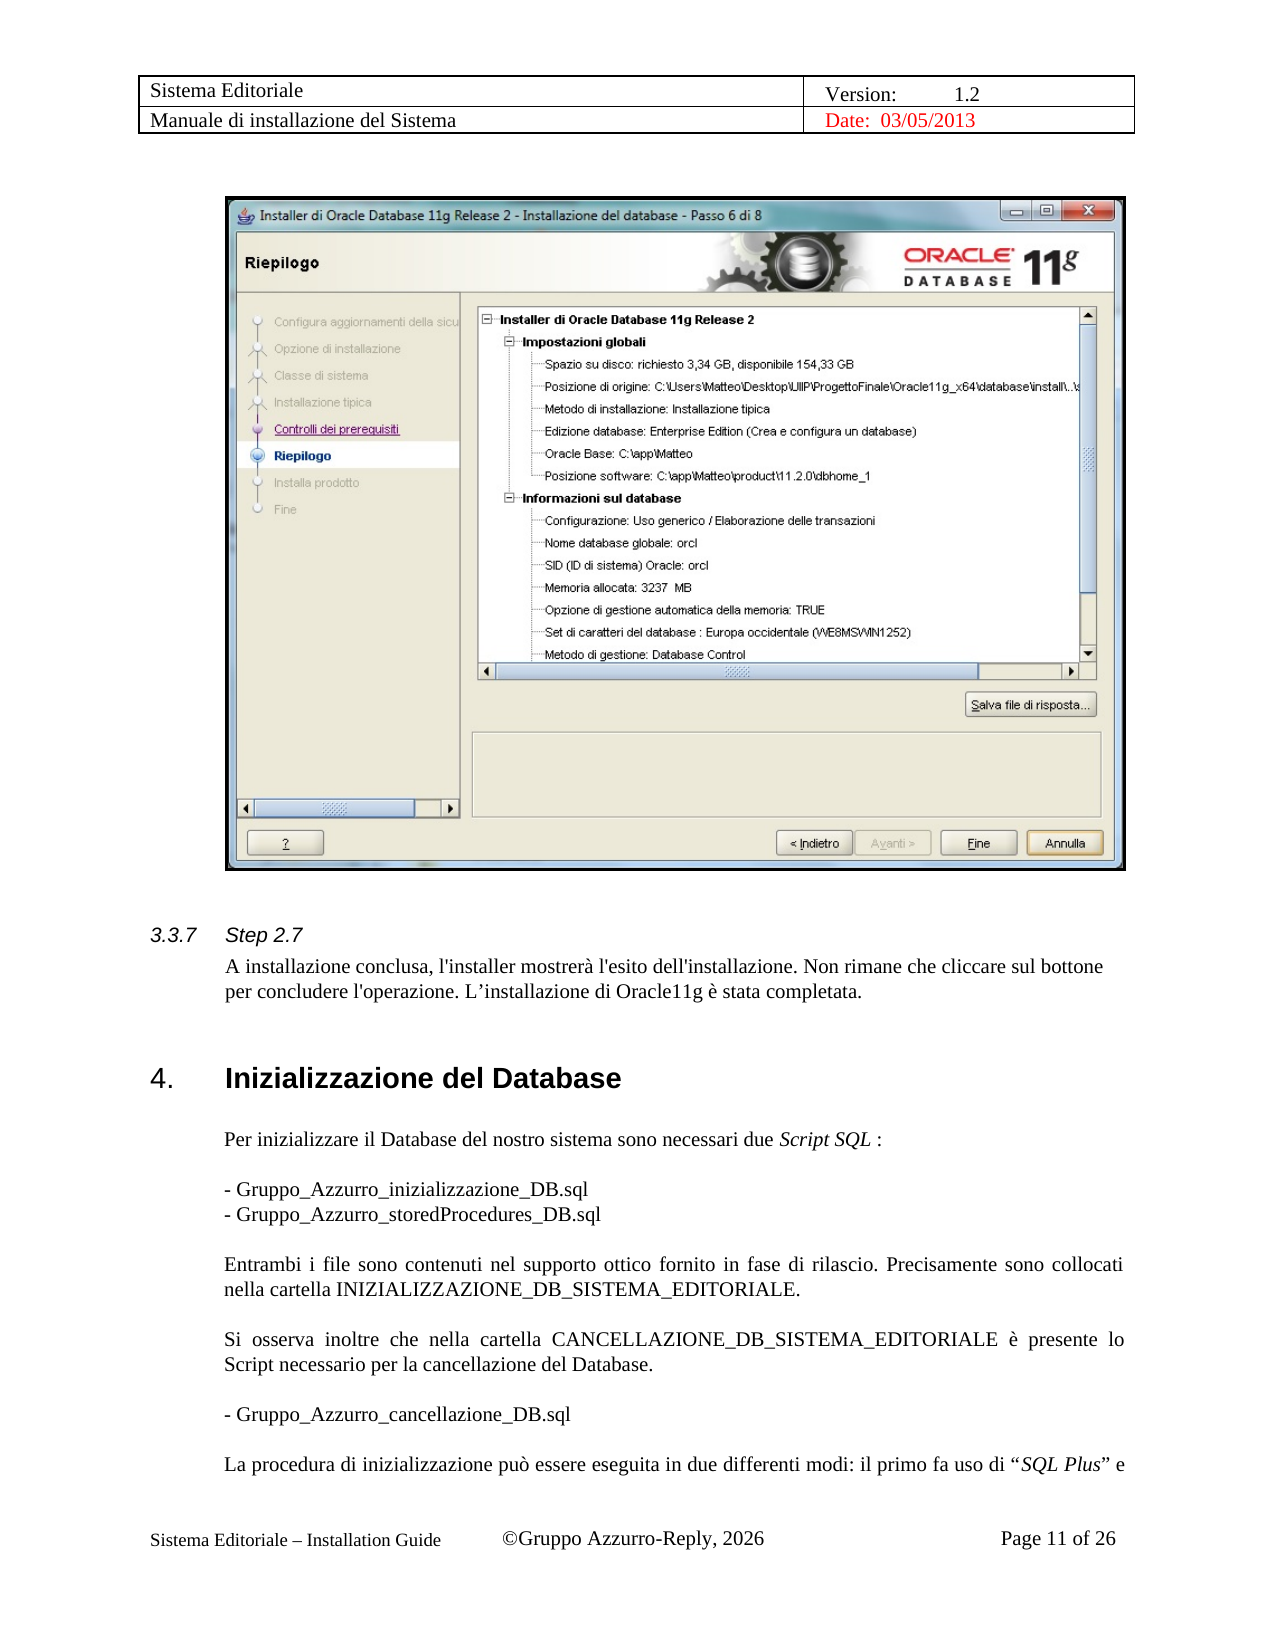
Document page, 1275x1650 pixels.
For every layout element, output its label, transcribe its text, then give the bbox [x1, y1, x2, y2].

text - Gruppo_Azzurro_inizializzazione_DB.sql [224, 1176, 1125, 1201]
text Per inizializzare il Database del nostro sistema sono necessari due Script SQL : [224, 1126, 1125, 1151]
subtitle Step 2.7 [150, 921, 1125, 946]
text Entrambi i file sono contenuti nel supporto ottico fornito in fase di rilascio. Precisamente sono collocati nella cartella INIZIALIZZAZIONE_DB_SISTEMA_EDITORIALE. [224, 1251, 1125, 1301]
picture [228, 200, 1123, 868]
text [224, 1451, 1125, 1476]
text - Gruppo_Azzurro_storedProcedures_DB.sql [224, 1201, 1125, 1226]
text - Gruppo_Azzurro_cancellazione_DB.sql [224, 1401, 1125, 1426]
text A installazione conclusa, l'installer mostrerà l'esito dell'installazione. Non rimane che cliccare sul bottone per concludere l'operazione. L’installazione di Oracle11g è stata completata. [225, 953, 1125, 1003]
text Si osserva inoltre che nella cartella CANCELLAZIONE_DB_SISTEMA_EDITORIALE è presente lo Script necessario per la cancellazione del Database. [224, 1326, 1125, 1376]
subtitle Inizializzazione del Database [150, 1061, 1125, 1095]
